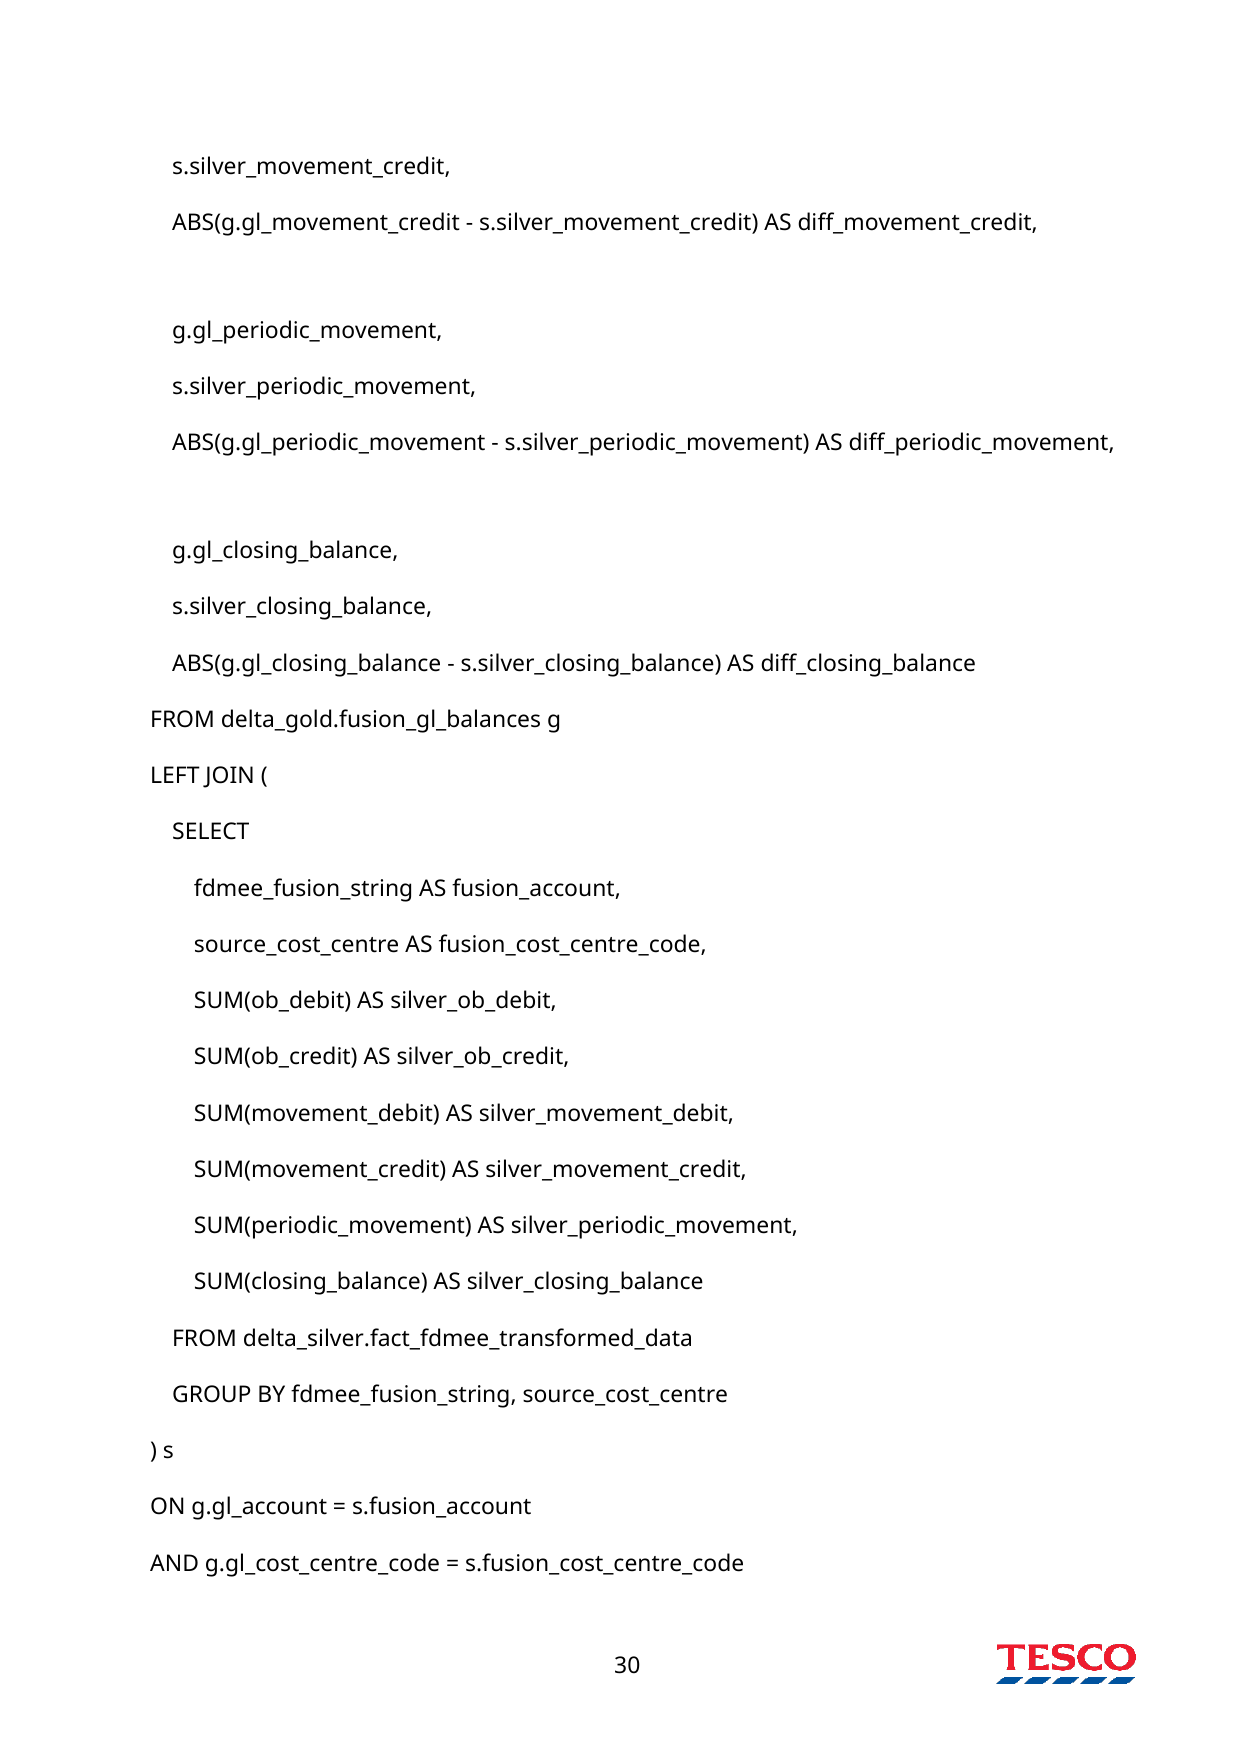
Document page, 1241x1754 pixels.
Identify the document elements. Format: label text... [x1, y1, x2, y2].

text GROUP BY fdmee_fusion_string, source_cost_centre [150, 1378, 1137, 1409]
text SUM(ob_credit) AS silver_ob_credit, [150, 1040, 1137, 1071]
text ON g.gl_account = s.fusion_account [150, 1490, 1137, 1521]
text ) s [150, 1434, 1137, 1465]
picture [994, 1643, 1137, 1685]
text LEFT JOIN ( [150, 759, 1137, 790]
text SUM(ob_debit) AS silver_ob_debit, [150, 984, 1137, 1015]
text g.gl_closing_balance, [150, 534, 1137, 565]
text ABS(g.gl_periodic_movement - s.silver_periodic_movement) AS diff_periodic_movement, [150, 426, 1137, 458]
text SELECT [150, 815, 1137, 846]
text ABS(g.gl_movement_credit - s.silver_movement_credit) AS diff_movement_credit, [150, 206, 1137, 237]
text s.silver_periodic_movement, [150, 370, 1137, 401]
text ABS(g.gl_closing_balance - s.silver_closing_balance) AS diff_closing_balance [150, 646, 1137, 678]
text AND g.gl_cost_centre_code = s.fusion_cost_centre_code [150, 1546, 1137, 1578]
text SUM(periodic_movement) AS silver_periodic_movement, [150, 1209, 1137, 1240]
text s.silver_closing_balance, [150, 590, 1137, 621]
text SUM(movement_debit) AS silver_movement_debit, [150, 1096, 1137, 1128]
text g.gl_periodic_movement, [150, 314, 1137, 345]
text source_cost_centre AS fusion_cost_centre_code, [150, 928, 1137, 959]
text SUM(movement_credit) AS silver_movement_credit, [150, 1153, 1137, 1184]
text s.silver_movement_credit, [150, 150, 1137, 181]
text FROM delta_gold.fusion_gl_balances g [150, 703, 1137, 734]
text fdmee_fusion_string AS fusion_account, [150, 871, 1137, 903]
text FROM delta_silver.fact_fdmee_transformed_data [150, 1321, 1137, 1353]
text SUM(closing_balance) AS silver_closing_balance [150, 1265, 1137, 1296]
